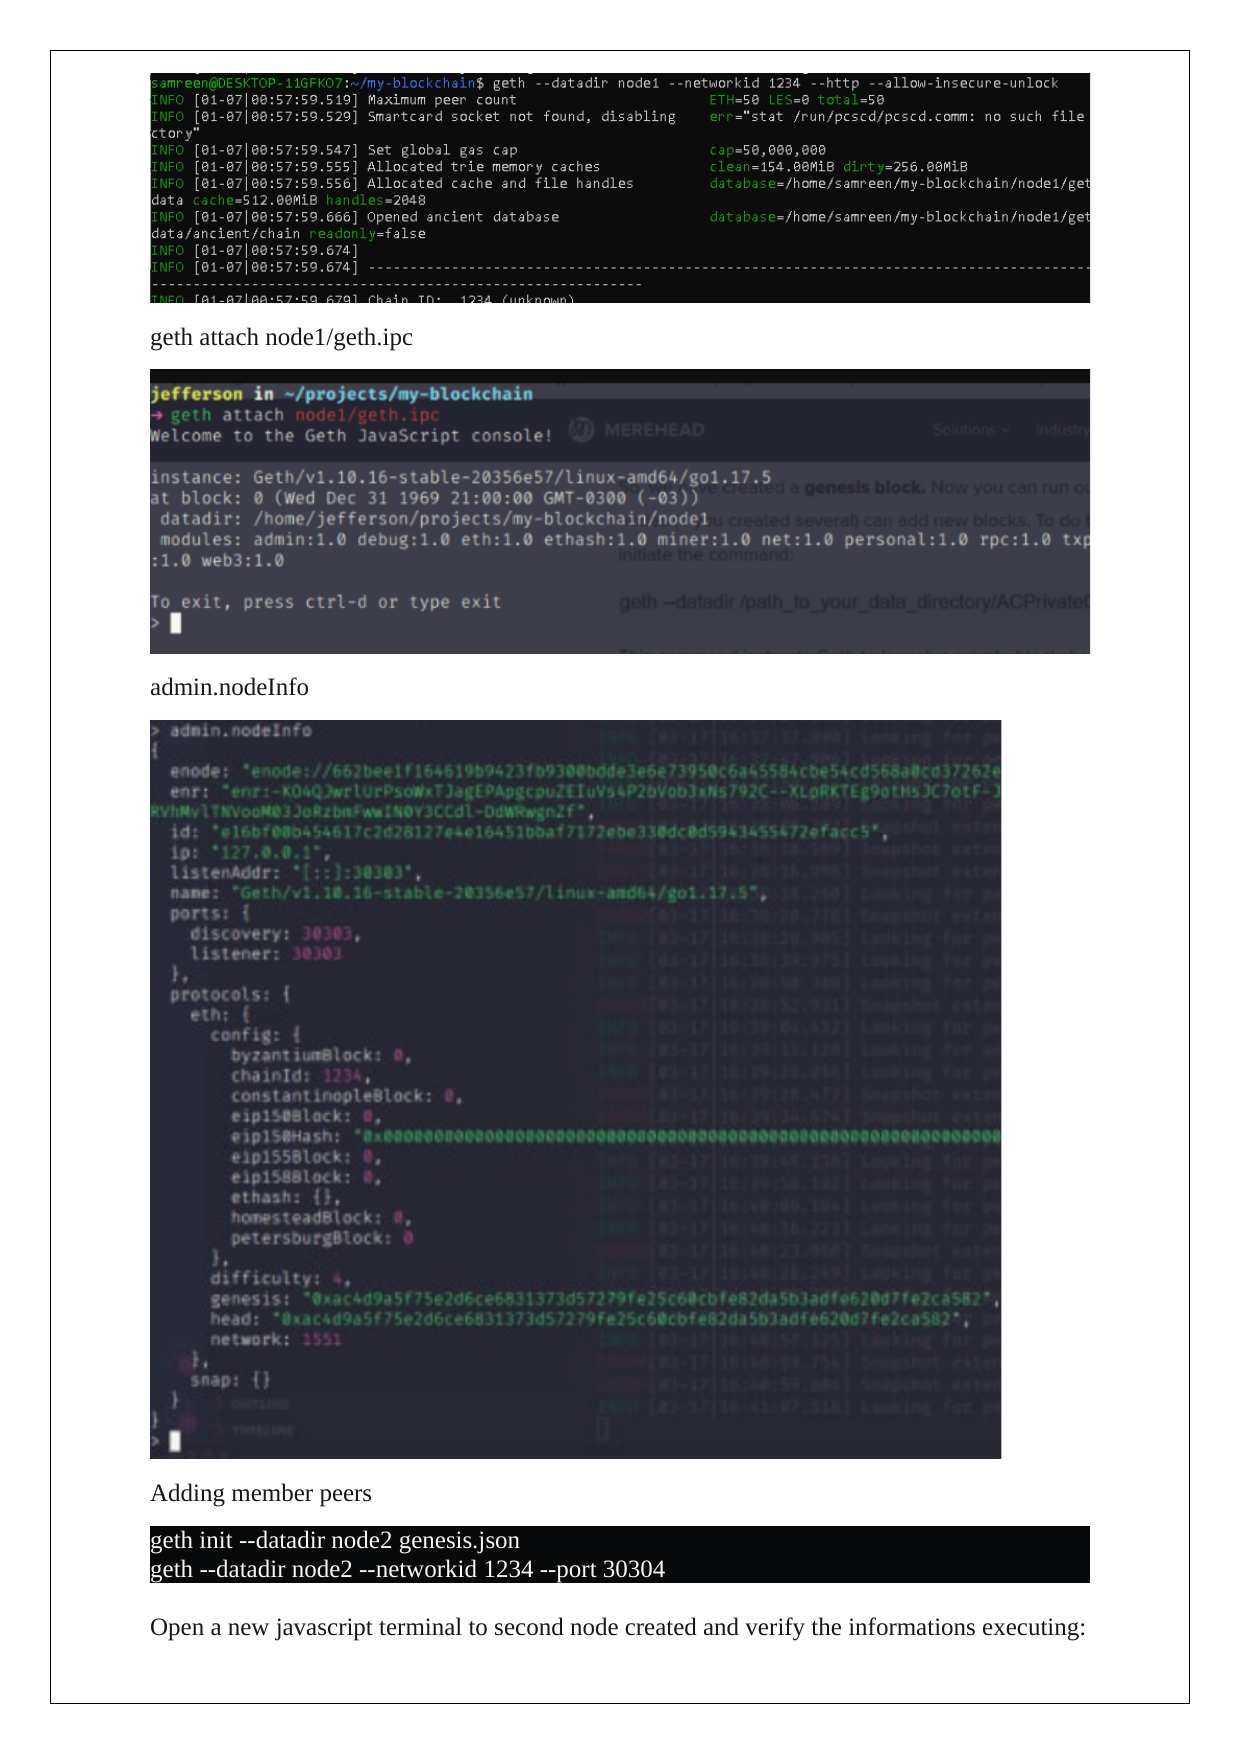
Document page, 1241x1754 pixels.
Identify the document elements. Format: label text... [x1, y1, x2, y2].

text geth init --datadir node2 genesis.json [150, 1526, 1090, 1554]
text geth attach node1/geth.ipc [150, 322, 1090, 351]
text Open a new javascript terminal to second node created and verify the informations executing: [150, 1612, 1090, 1641]
text geth --datadir node2 --networkid 1234 --port 30304 [150, 1554, 1090, 1583]
picture [150, 369, 1091, 654]
text admin.nodeInfo [150, 672, 1090, 701]
text Adding member peers [150, 1478, 1090, 1507]
picture [150, 720, 1002, 1459]
picture [150, 73, 1091, 303]
